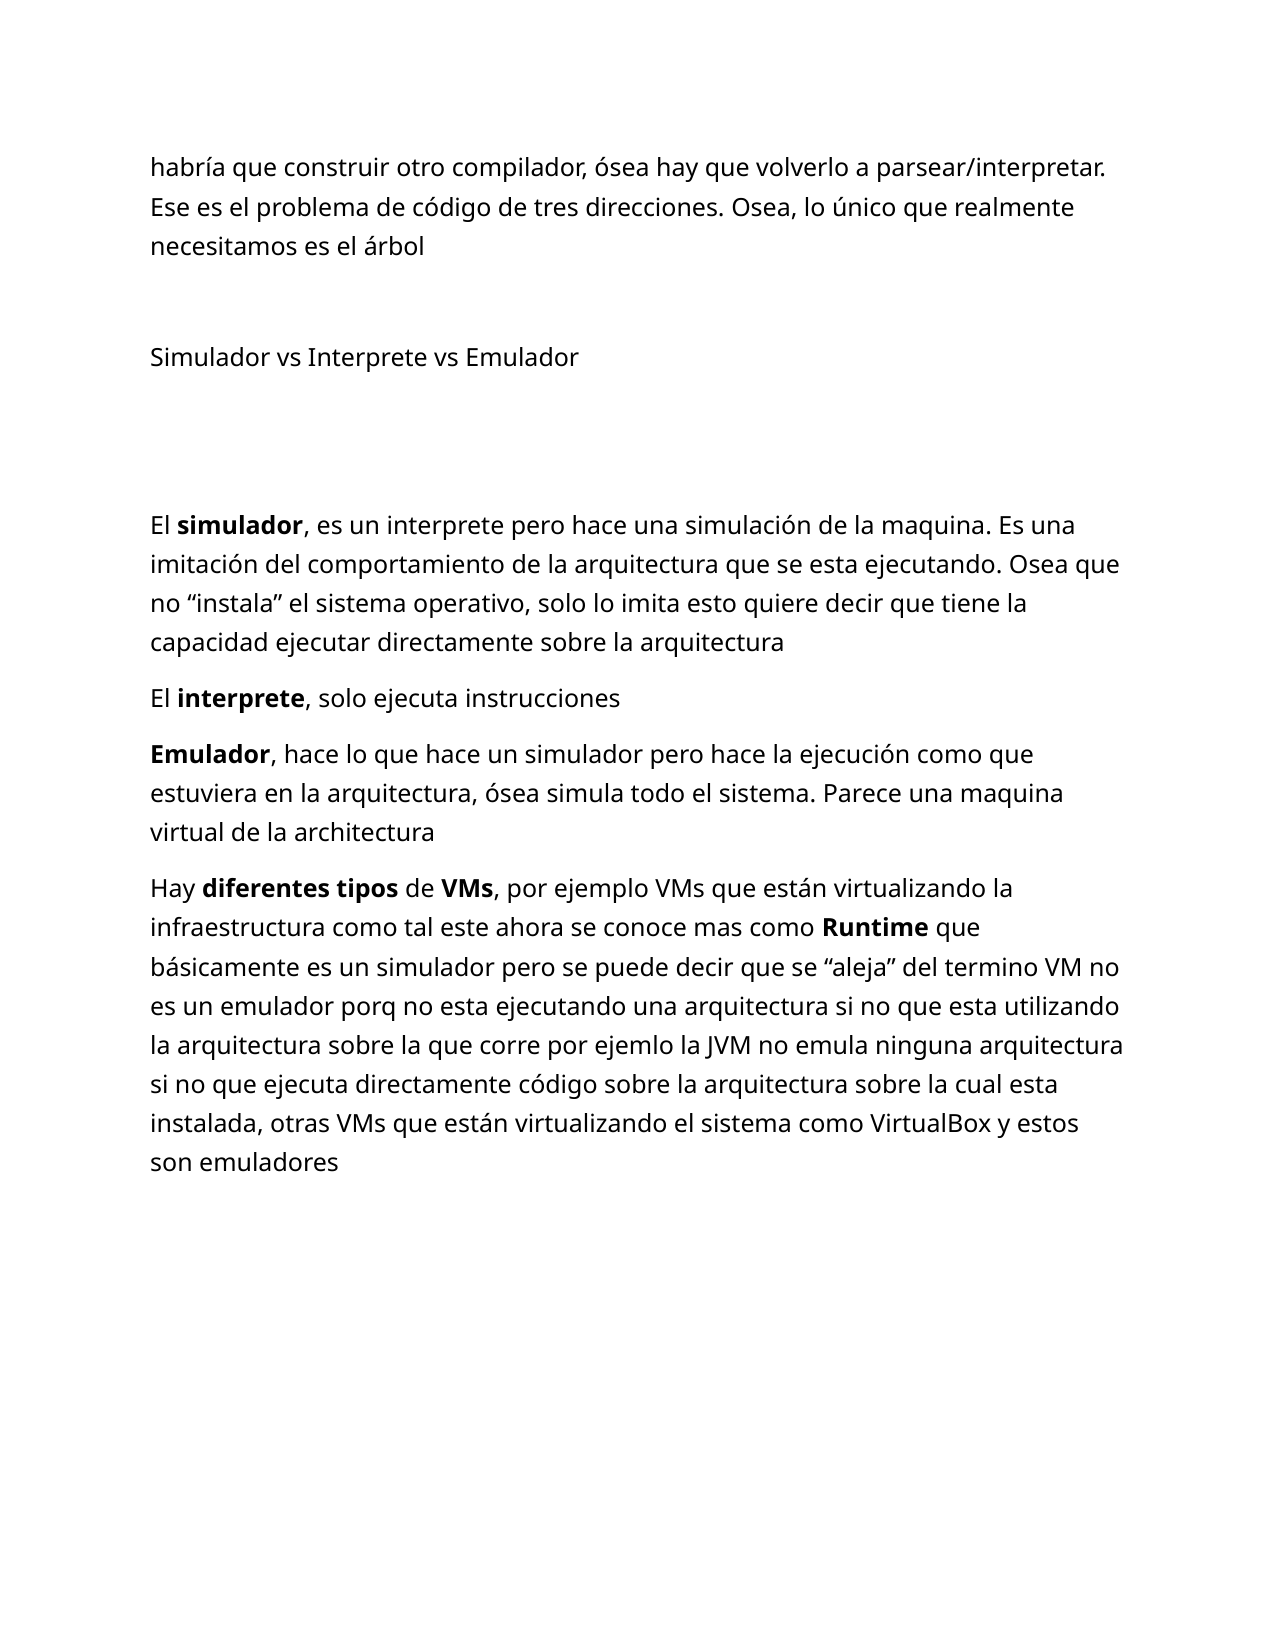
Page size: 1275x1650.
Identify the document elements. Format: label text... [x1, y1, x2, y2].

text Emulador, hace lo que hace un simulador pero hace la ejecución como que estuviera en la arquitectura, ósea simula todo el sistema. Parece una maquina virtual de la architectura [150, 737, 1125, 849]
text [150, 150, 1125, 262]
text Hay diferentes tipos de VMs, por ejemplo VMs que están virtualizando la infraestructura como tal este ahora se conoce mas como Runtime que básicamente es un simulador pero se puede decir que se “aleja” del termino VM no es un emulador porq no esta ejecutando una arquitectura si no que esta utilizando la arquitectura sobre la que corre por ejemlo la JVM no emula ninguna arquitectura si no que ejecuta directamente código sobre la arquitectura sobre la cual esta instalada, otras VMs que están virtualizando el sistema como VirtualBox y estos son emuladores [150, 871, 1125, 1179]
text El interprete, solo ejecuta instrucciones [150, 681, 1125, 715]
text Simulador vs Interprete vs Emulador [150, 340, 1125, 374]
text El simulador, es un interprete pero hace una simulación de la maquina. Es una imitación del comportamiento de la arquitectura que se esta ejecutando. Osea que no “instala” el sistema operativo, solo lo imita esto quiere decir que tiene la capacidad ejecutar directamente sobre la arquitectura [150, 507, 1125, 659]
